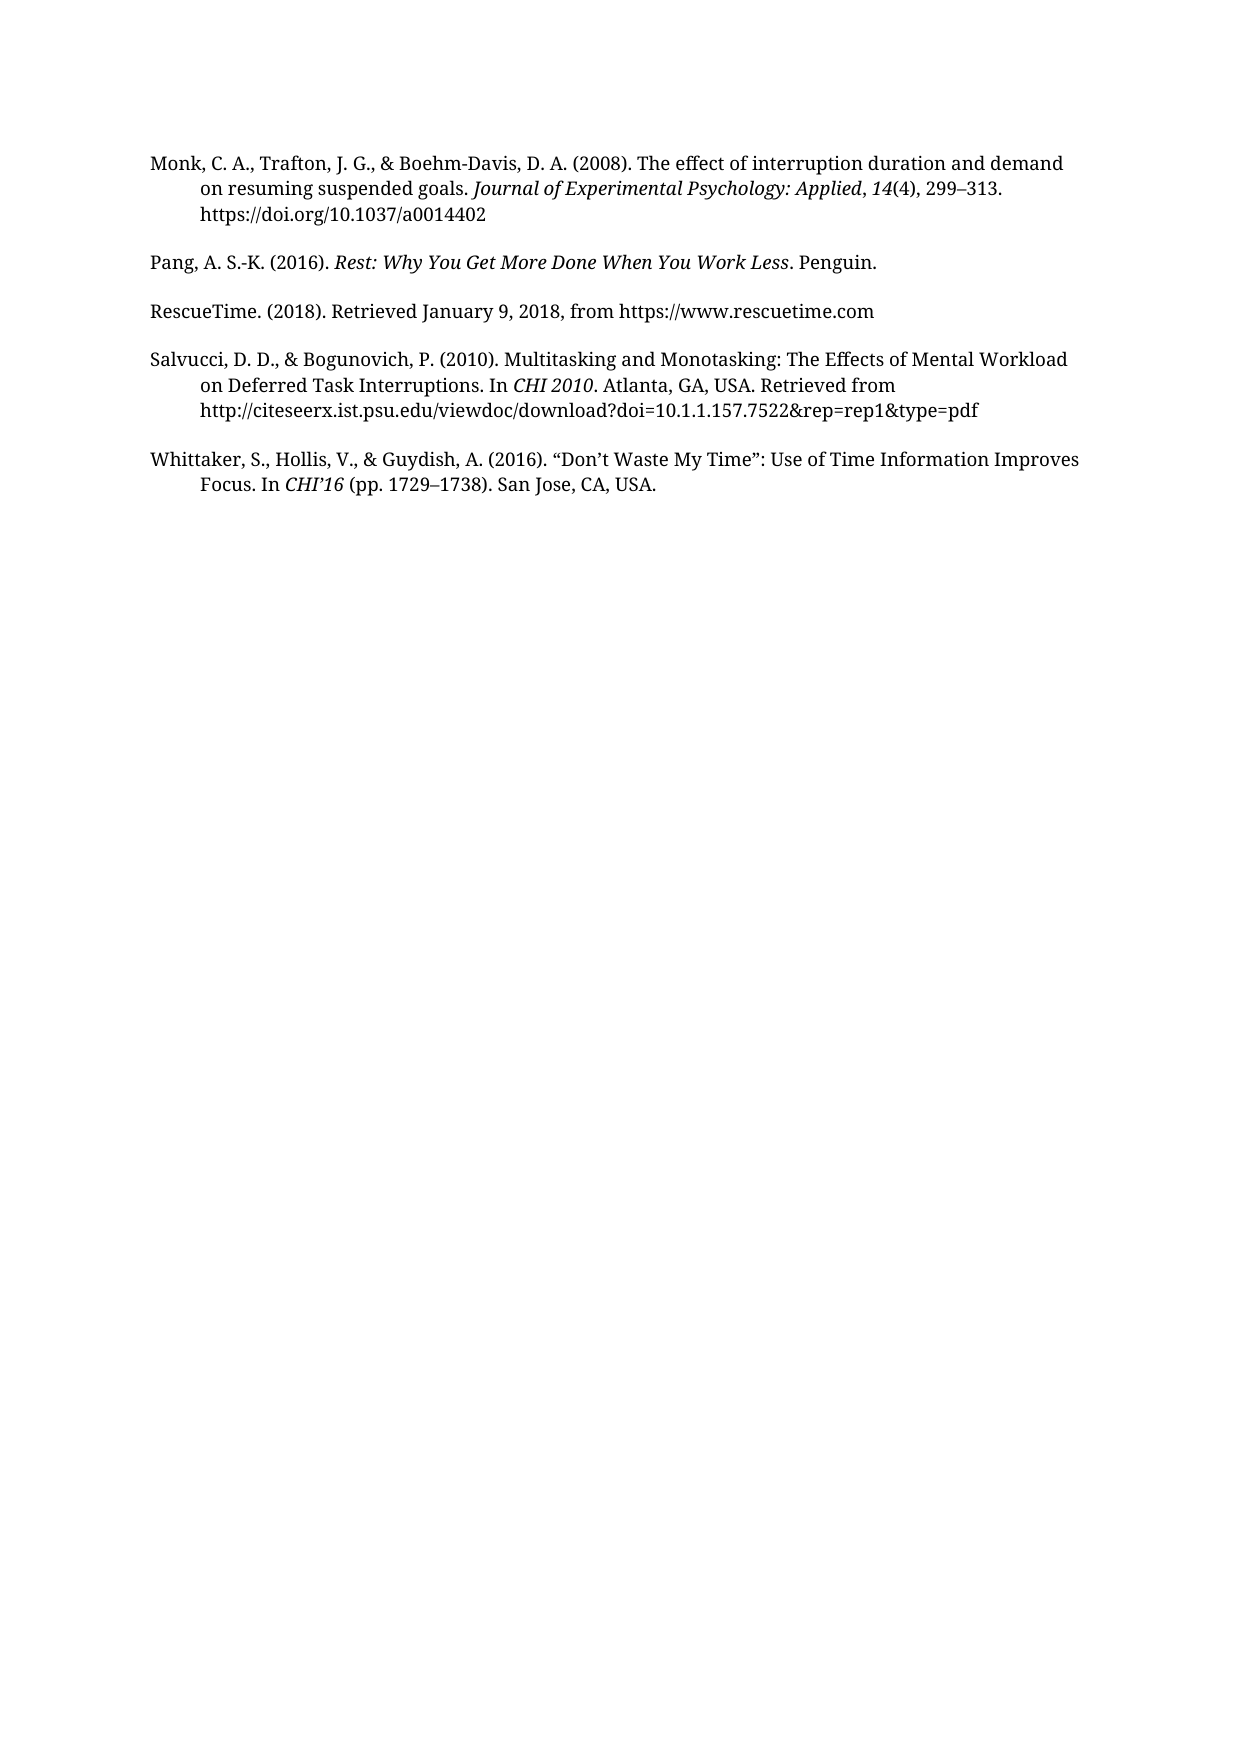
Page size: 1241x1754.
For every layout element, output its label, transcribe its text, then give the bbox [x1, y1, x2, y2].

text RescueTime. (2018). Retrieved January 9, 2018, from https://www.rescuetime.com [150, 298, 1090, 323]
text Salvucci, D. D., & Bogunovich, P. (2010). Multitasking and Monotasking: The Effects of Mental Workload on Deferred Task Interruptions. In CHI 2010. Atlanta, GA, USA. Retrieved from http://citeseerx.ist.psu.edu/viewdoc/download?doi=10.1.1.157.7522&rep=rep1&type=pdf [150, 346, 1090, 423]
text Monk, C. A., Trafton, J. G., & Boehm-Davis, D. A. (2008). The effect of interruption duration and demand on resuming suspended goals. Journal of Experimental Psychology: Applied, 14(4), 299–313. https://doi.org/10.1037/a0014402 [150, 150, 1090, 227]
text Whittaker, S., Hollis, V., & Guydish, A. (2016). “Don’t Waste My Time”: Use of Time Information Improves Focus. In CHI’16 (pp. 1729–1738). San Jose, CA, USA. [150, 446, 1090, 497]
text Pang, A. S.-K. (2016). Rest: Why You Get More Done When You Work Less. Penguin. [150, 249, 1090, 275]
